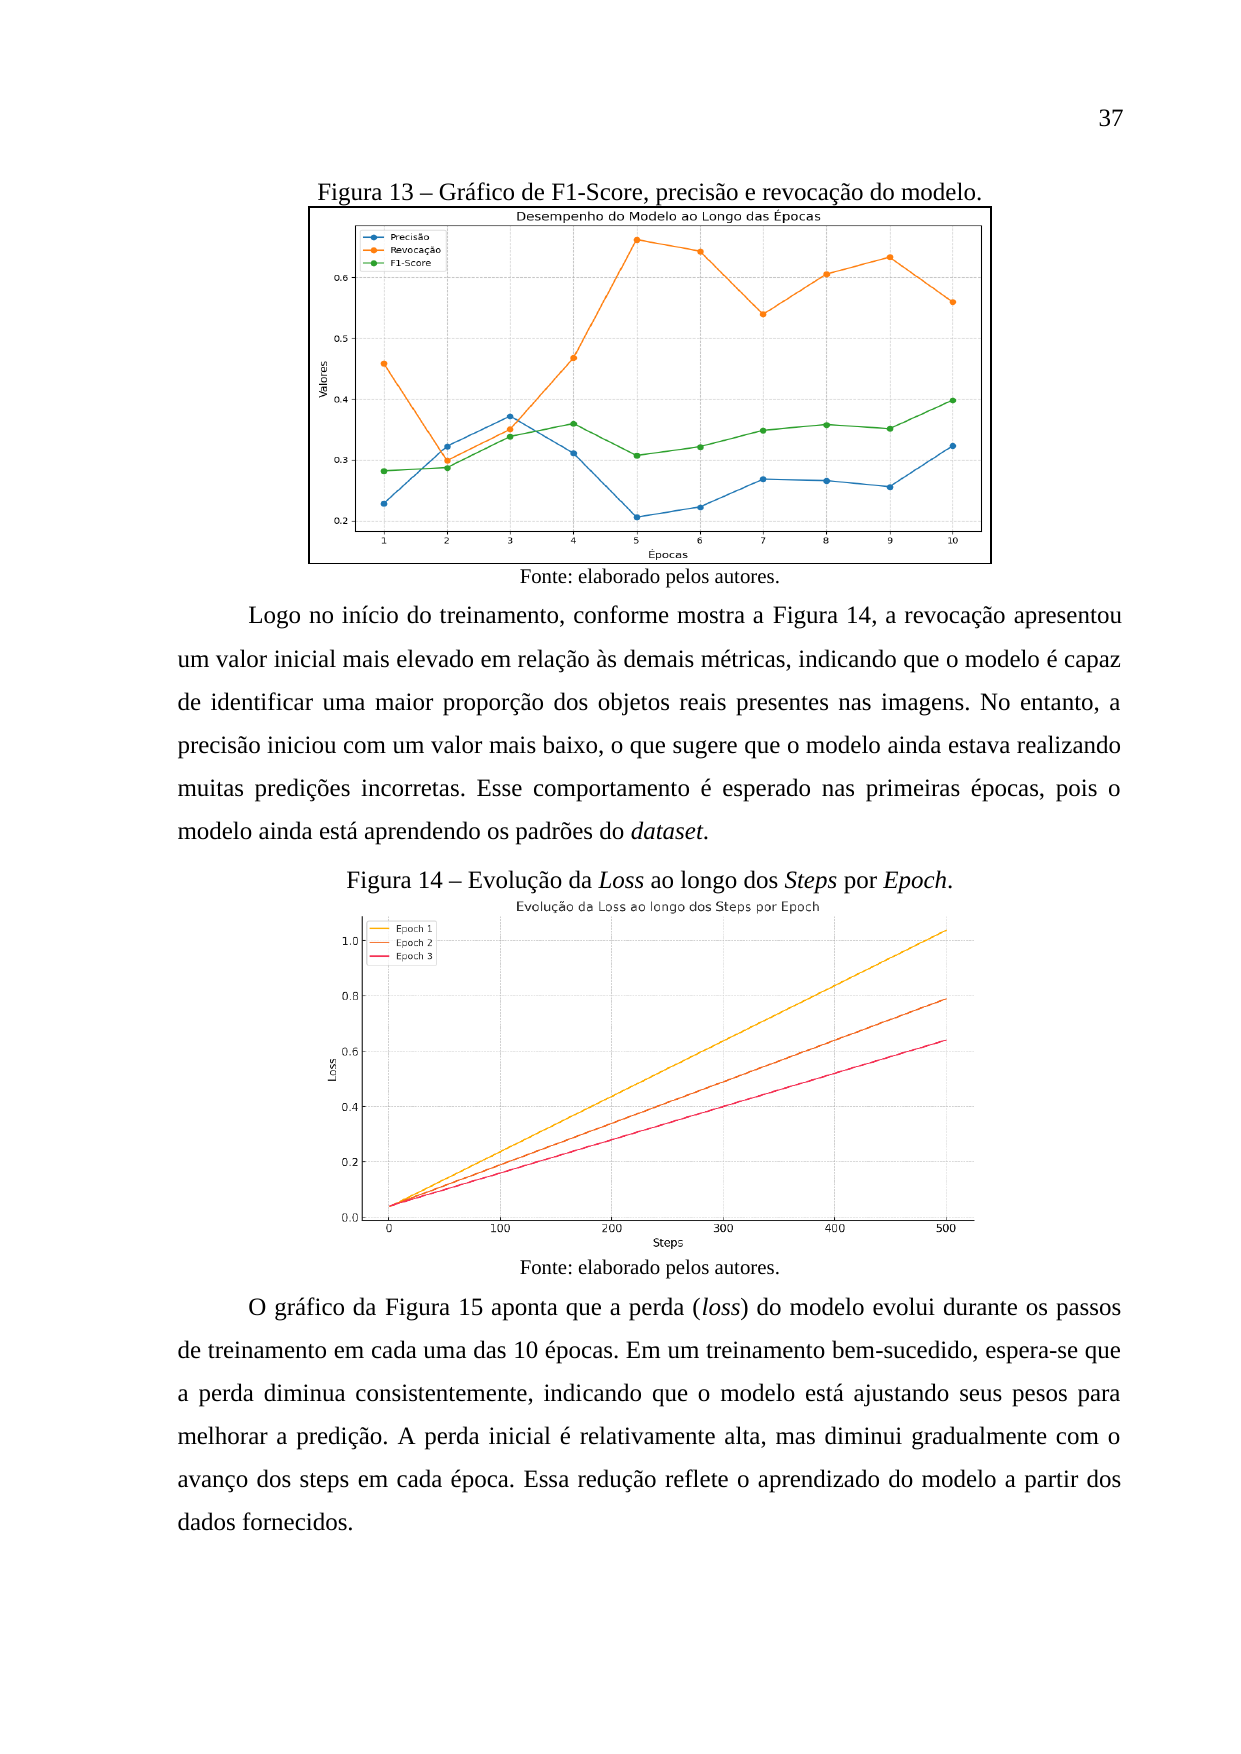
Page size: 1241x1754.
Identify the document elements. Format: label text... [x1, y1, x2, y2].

text O gráfico da Figura 15 aponta que a perda (loss) do modelo evolui durante os passos de treinamento em cada uma das 10 épocas. Em um treinamento bem-sucedido, espera-se que a perda diminua consistentemente, indicando que o modelo está ajustando seus pesos para melhorar a predição. A perda inicial é relativamente alta, mas diminui gradualmente com o avanço dos steps em cada época. Essa redução reflete o aprendizado do modelo a partir dos dados fornecidos. [177, 1292, 1122, 1536]
text Logo no início do treinamento, conforme mostra a Figura 14, a revocação apresentou um valor inicial mais elevado em relação às demais métricas, indicando que o modelo é capaz de identificar uma maior proporção dos objetos reais presentes nas imagens. No entanto, a precisão iniciou com um valor mais baixo, o que sugere que o modelo ainda estava realizando muitas predições incorretas. Esse comportamento é esperado nas primeiras épocas, pois o modelo ainda está aprendendo os padrões do dataset. [177, 601, 1122, 845]
text Fonte: elaborado pelos autores. [177, 1255, 1122, 1279]
text Fonte: elaborado pelos autores. [177, 564, 1122, 588]
picture [320, 894, 980, 1255]
picture [310, 208, 990, 563]
